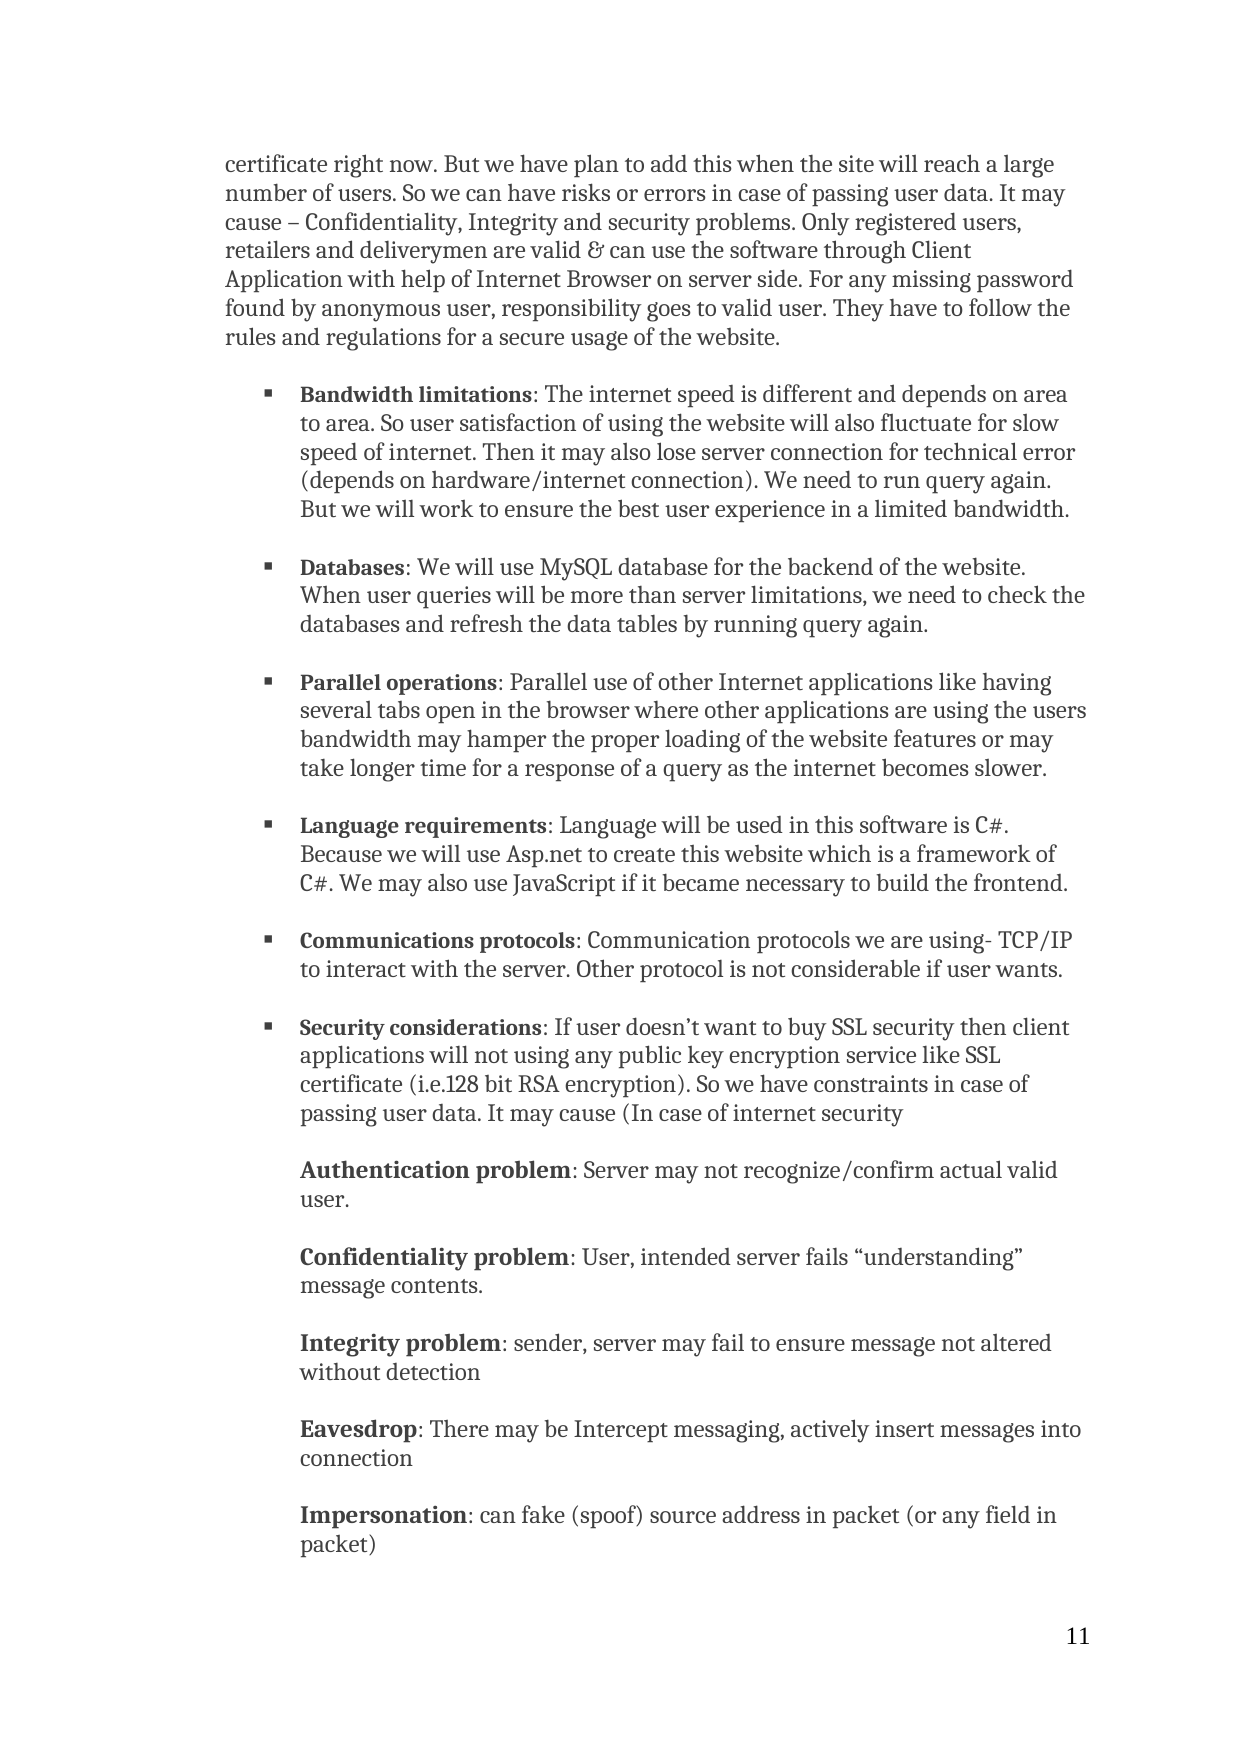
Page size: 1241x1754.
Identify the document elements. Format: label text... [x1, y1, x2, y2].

list Bandwidth limitations: The internet speed is different and depends on area to area. So user satisfaction of using the website will also fluctuate for slow speed of internet. Then it may also lose server connection for technical error (depends on hardware/internet connection). We need to run query again. But we will work to ensure the best user experience in a limited bandwidth. [262, 380, 1090, 524]
list Eavesdrop: There may be Intercept messaging, actively insert messages into connection [300, 1415, 1090, 1472]
list Language requirements: Language will be used in this software is C#. Because we will use Asp.net to create this website which is a framework of C#. We may also use JavaScript if it became necessary to build the frontend. [262, 811, 1090, 897]
list Security considerations: If user doesn’t want to buy SSL security then client applications will not using any public key encryption service like SSL certificate (i.e.128 bit RSA encryption). So we have constraints in case of passing user data. It may cause (In case of internet security [262, 1012, 1090, 1127]
list Databases: We will use MySQL database for the backend of the website. When user queries will be more than server limitations, we need to check the databases and refresh the data tables by running query again. [262, 552, 1090, 639]
list Communications protocols: Communication protocols we are using- TCP/IP to interact with the server. Other protocol is not considerable if user wants. [262, 926, 1090, 984]
list Impersonation: can fake (spoof) source address in packet (or any field in packet) [300, 1501, 1090, 1559]
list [225, 150, 1090, 351]
list Integrity problem: sender, server may fail to ensure message not altered without detection [300, 1329, 1090, 1386]
list Confidentiality problem: User, intended server fails “understanding” message contents. [300, 1242, 1090, 1300]
list Parallel operations: Parallel use of other Internet applications like having several tabs open in the browser where other applications are using the users bandwidth may hamper the proper loading of the website features or may take longer time for a response of a query as the internet becomes slower. [262, 667, 1090, 782]
list Authentication problem: Server may not recognize/confirm actual valid user. [300, 1156, 1090, 1214]
